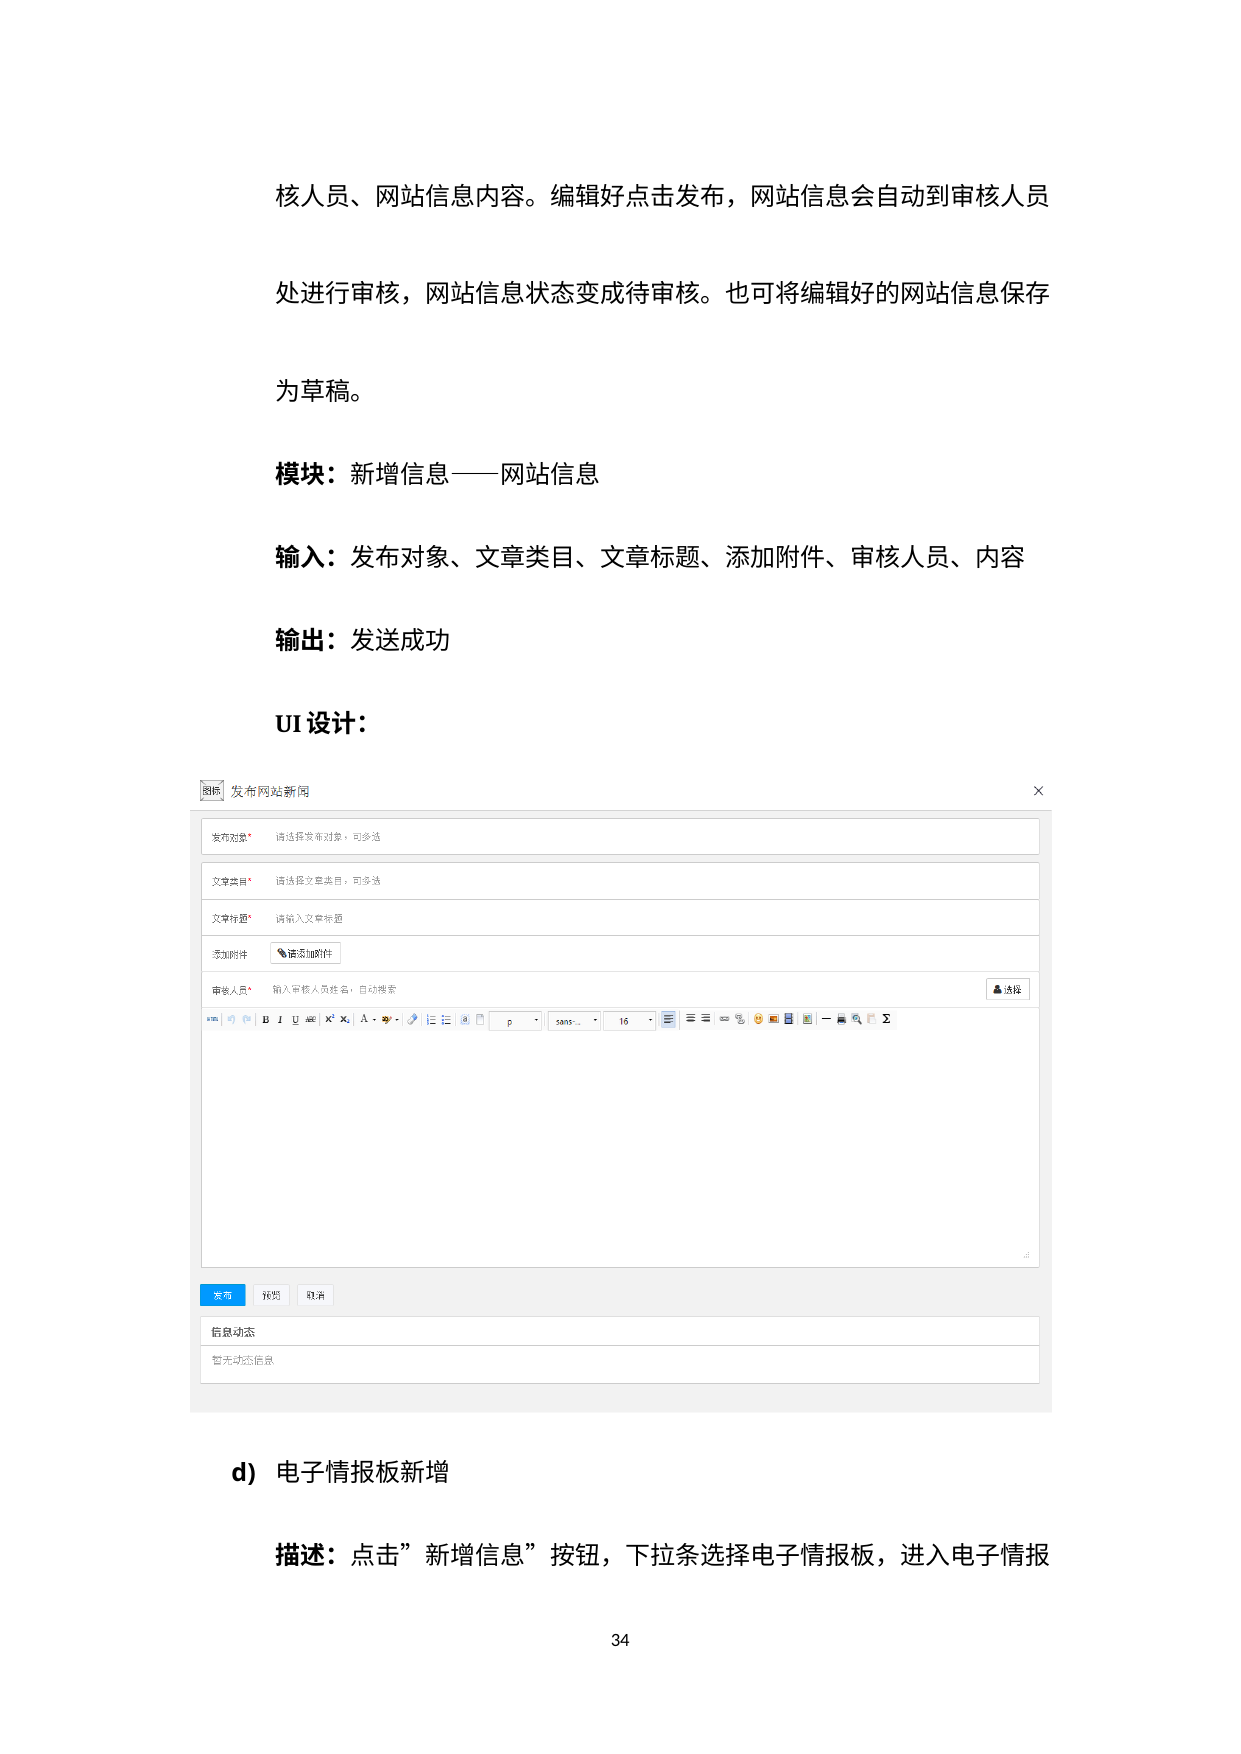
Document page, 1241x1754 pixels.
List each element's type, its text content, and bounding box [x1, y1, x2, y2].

text 输入：发布对象、文章类目、文章标题、添加附件、审核人员、内容 [275, 523, 1053, 588]
list 电子情报板新增 [231, 1438, 1053, 1503]
text 模块：新增信息——网站信息 [275, 440, 1053, 505]
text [275, 1521, 1053, 1586]
picture [187, 772, 1053, 1415]
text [275, 162, 1053, 422]
text UI设计： [275, 689, 1053, 754]
text 输出：发送成功 [275, 606, 1053, 671]
